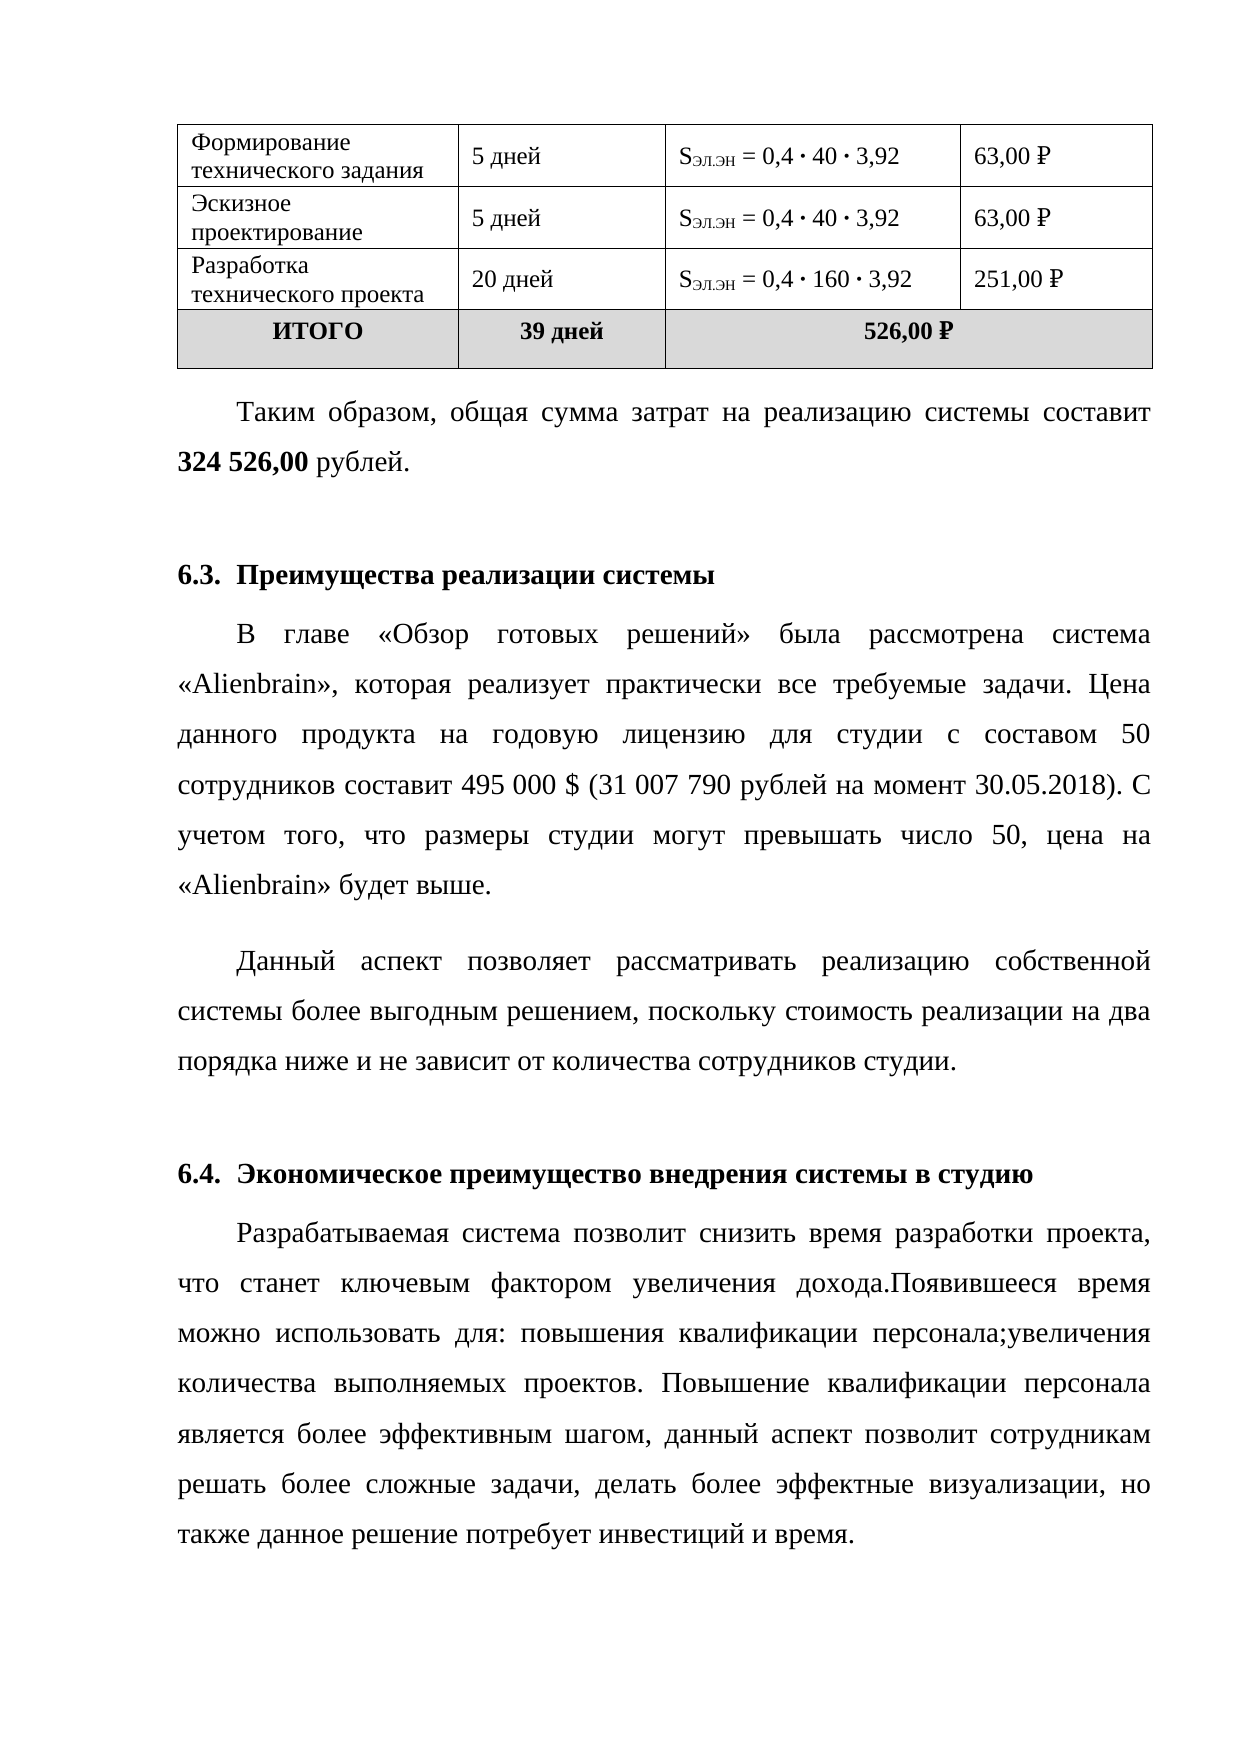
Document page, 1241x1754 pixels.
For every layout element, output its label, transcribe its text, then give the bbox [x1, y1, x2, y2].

text В главе «Обзор готовых решений» была рассмотрена система «Alienbrain», которая реализует практически все требуемые задачи. Цена данного продукта на годовую лицензию для студии с составом 50 сотрудников составит 495 000 $ (31 007 790 рублей на момент 30.05.2018). С учетом того, что размеры студии могут превышать число 50, цена на «Alienbrain» будет выше. [177, 616, 1152, 901]
table_cell SЭЛ.ЭН = 0,4 ∙ 160 ∙ 3,92 [666, 249, 960, 309]
text Данный аспект позволяет рассматривать реализацию собственной системы более выгодным решением, поскольку стоимость реализации на два порядка ниже и не зависит от количества сотрудников студии. [177, 943, 1152, 1077]
subtitle Преимущества реализации системы [177, 557, 1152, 591]
table_cell 526,00 ₽ [666, 310, 1152, 368]
table_cell 39 дней [459, 310, 665, 368]
table_cell Эскизное проектирование [178, 187, 458, 247]
table_cell ИТОГО [178, 310, 458, 368]
table_cell SЭЛ.ЭН = 0,4 ∙ 40 ∙ 3,92 [666, 187, 960, 247]
table_cell 63,00 ₽ [961, 125, 1152, 186]
subtitle Экономическое преимущество внедрения системы в студию [177, 1156, 1152, 1190]
text Таким образом, общая сумма затрат на реализацию системы составит 324 526,00 рублей. [177, 394, 1152, 478]
table_cell Формирование технического задания [178, 125, 458, 186]
table_cell 5 дней [459, 125, 665, 186]
table_cell 20 дней [459, 249, 665, 309]
table_cell 5 дней [459, 187, 665, 247]
table_cell 63,00 ₽ [961, 187, 1152, 247]
table_cell Разработка технического проекта [178, 249, 458, 309]
table_cell 251,00 ₽ [961, 249, 1152, 309]
text Разрабатываемая система позволит снизить время разработки проекта, что станет ключевым фактором увеличения дохода.Появившееся время можно использовать для: повышения квалификации персонала;увеличения количества выполняемых проектов. Повышение квалификации персонала является более эффективным шагом, данный аспект позволит сотрудникам решать более сложные задачи, делать более эффектные визуализации, но также данное решение потребует инвестиций и время. [177, 1215, 1152, 1550]
table_cell SЭЛ.ЭН = 0,4 ∙ 40 ∙ 3,92 [666, 125, 960, 186]
